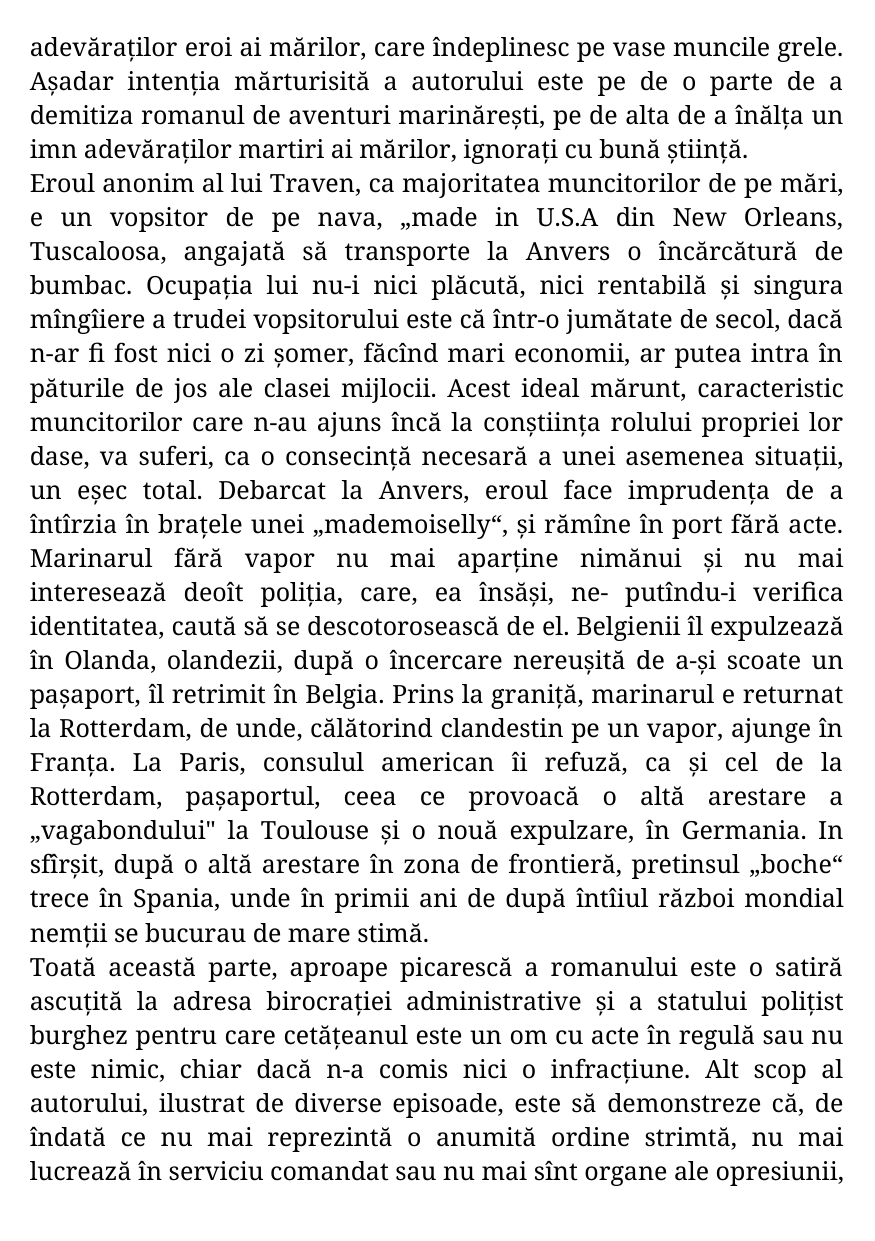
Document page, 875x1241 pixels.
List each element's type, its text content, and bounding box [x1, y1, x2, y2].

text Eroul anonim al lui Traven, ca majoritatea muncitorilor de pe mări, e un vopsitor de pe nava, „made in U.S.A din New Orleans, Tuscaloosa, angajată să transporte la Anvers o încărcătură de bumbac. Ocupaţia lui nu-i nici plăcută, nici rentabilă şi singura mîngîiere a trudei vopsitorului este că într-o jumătate de secol, dacă n-ar fi fost nici o zi şomer, făcînd mari economii, ar putea intra în păturile de jos ale clasei mijlocii. Acest ideal mărunt, caracteristic muncitorilor care n-au ajuns încă la conştiinţa rolului propriei lor dase, va suferi, ca o consecinţă necesară a unei asemenea situaţii, un eşec total. Debarcat la Anvers, eroul face imprudenţa de a întîrzia în braţele unei „mademoiselly“, şi rămîne în port fără acte. Marinarul fără vapor nu mai aparţine nimănui şi nu mai interesează deoît poliţia, care, ea însăşi, ne- putîndu-i verifica identitatea, caută să se descotorosească de el. Belgienii îl expulzează în Olanda, olandezii, după o încercare nereuşită de a-şi scoate un paşaport, îl retrimit în Belgia. Prins la graniţă, marinarul e returnat la Rotterdam, de unde, călătorind clandestin pe un vapor, ajunge în Franţa. La Paris, consulul american îi refuză, ca şi cel de la Rotterdam, paşaportul, ceea ce provoacă o altă arestare a „vagabondului" la Toulouse şi o nouă expulzare, în Germania. In sfîrşit, după o altă arestare în zona de frontieră, pretinsul „boche“ trece în Spania, unde în primii ani de după întîiul război mondial nemţii se bucurau de mare stimă. [29, 166, 844, 949]
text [29, 29, 844, 166]
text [29, 949, 844, 1188]
